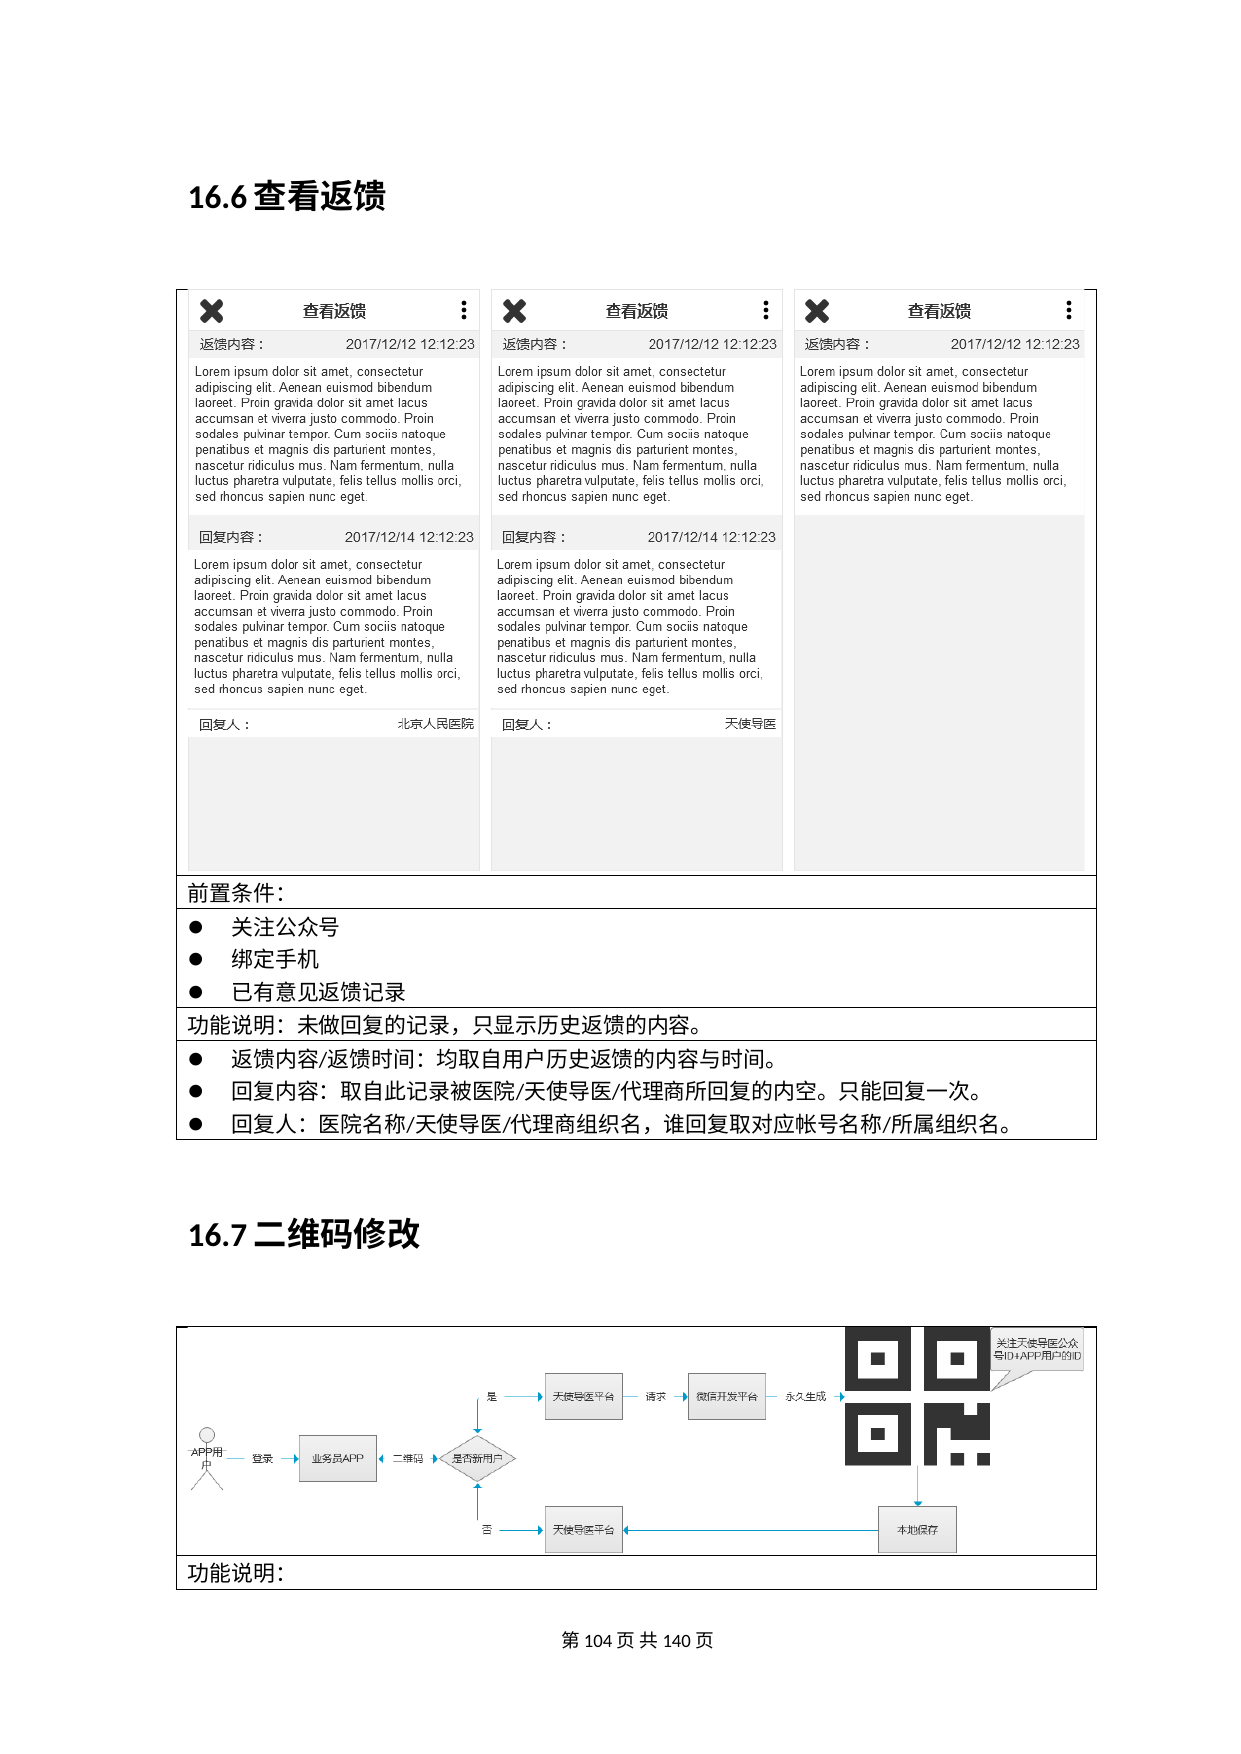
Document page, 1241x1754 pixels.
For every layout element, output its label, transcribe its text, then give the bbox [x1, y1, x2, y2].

table_cell 功能说明： [177, 1556, 1096, 1588]
picture [187, 1327, 1084, 1553]
table_cell 返馈内容/返馈时间：均取自用户历史返馈的内容与时间。 回复内容：取自此记录被医院/天使导医/代理商所回复的内空。只能回复一次。 回复人：医院名称/天使导医/代理商组织名，谁回复取对应帐号名称/所属组织名。 [177, 1041, 1096, 1139]
table_header [177, 1328, 1096, 1555]
picture [187, 289, 1085, 871]
table_cell 前置条件： [177, 876, 1096, 908]
subtitle 16.7二维码修改 [187, 1199, 1085, 1264]
table_header [177, 290, 1096, 875]
table_cell 功能说明：未做回复的记录，只显示历史返馈的内容。 [177, 1008, 1096, 1040]
table_cell 关注公众号 绑定手机 已有意见返馈记录 [177, 909, 1096, 1007]
subtitle 16.6查看返馈 [187, 162, 1085, 227]
